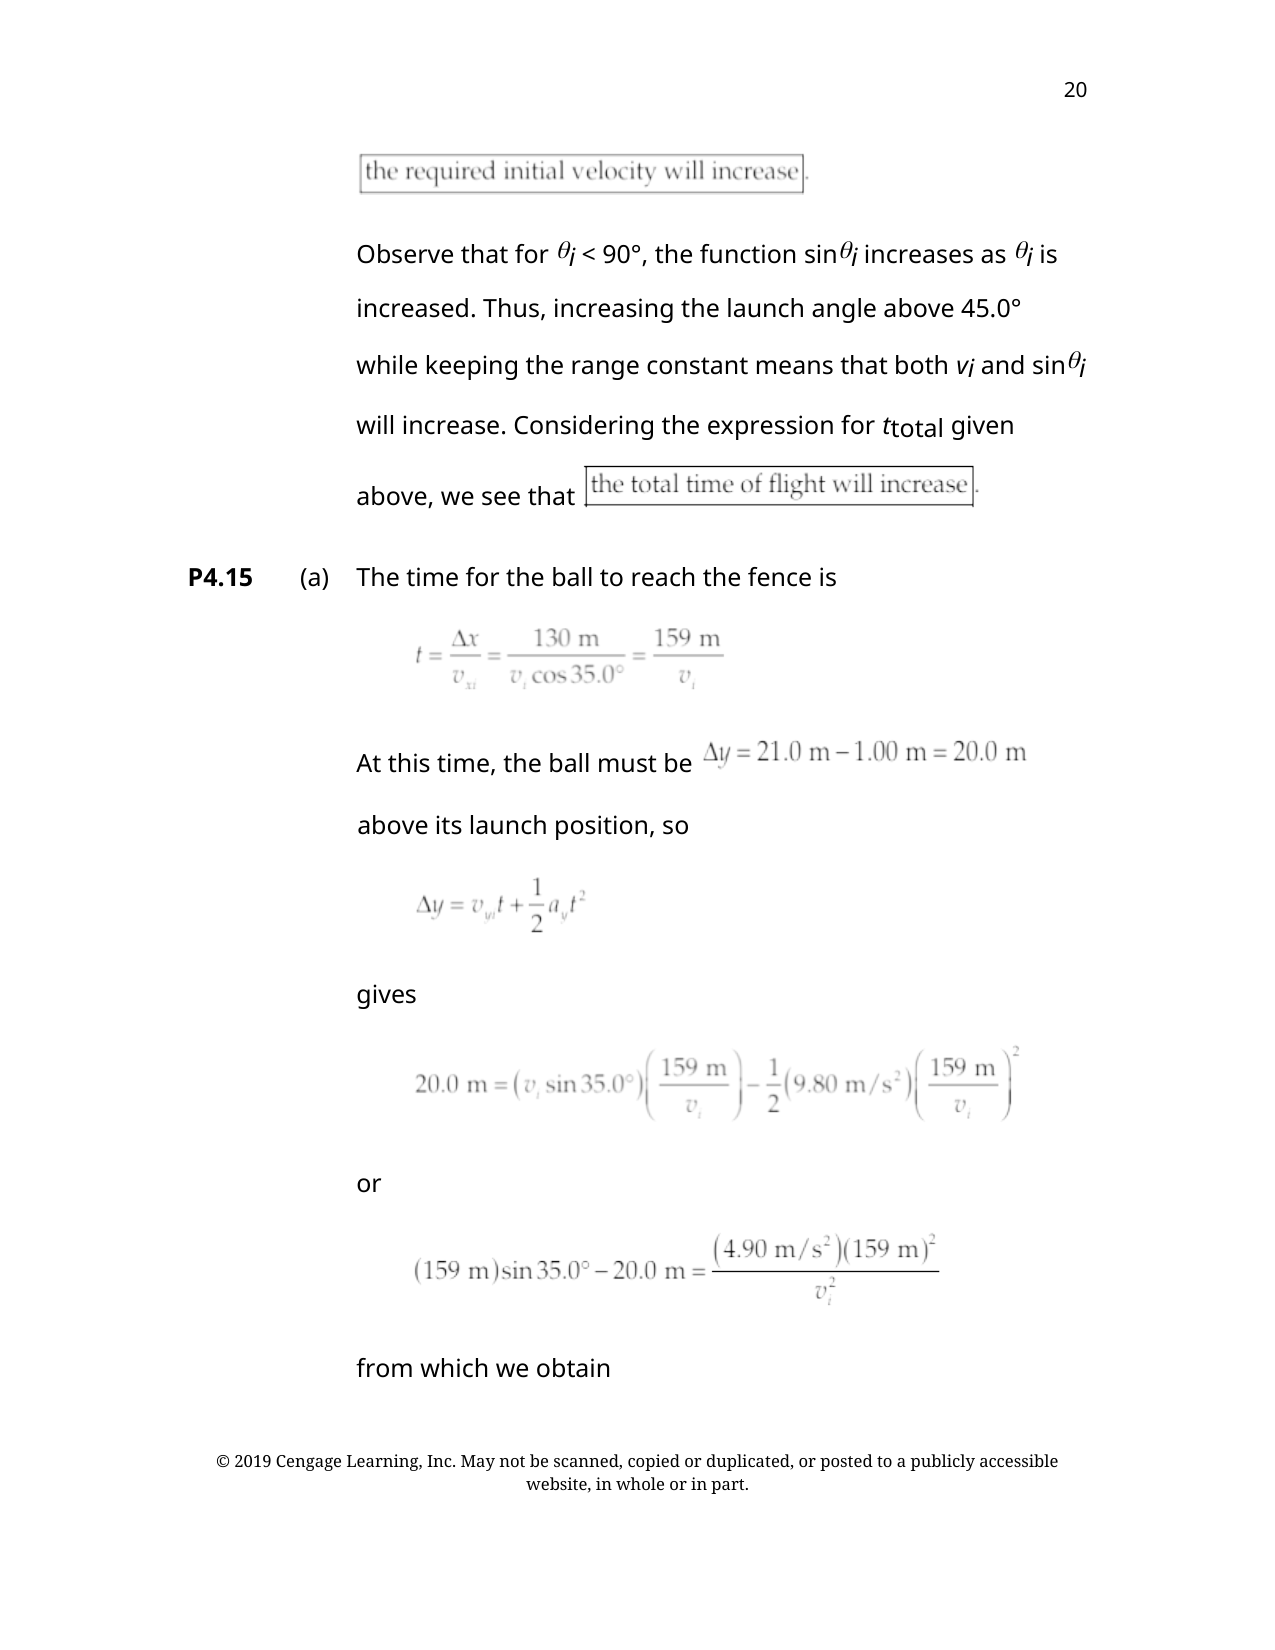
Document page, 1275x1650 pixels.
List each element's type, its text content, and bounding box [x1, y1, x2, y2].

text P4.15 (a) The time for the ball to reach the fence is [187, 559, 1087, 593]
text At this time, the ball must be above its launch position, so [187, 735, 1087, 842]
text Observe that for i < 90°, the function sini increases as i is increased. Thus, increasing the launch angle above 45.0° while keeping the range constant means that both vi and sini will increase. Considering the expression for ttotal given above, we see that [187, 234, 1087, 530]
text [187, 150, 1087, 207]
text gives [187, 977, 1087, 1011]
text from which we obtain [187, 1351, 1087, 1385]
text or [187, 1165, 1087, 1199]
